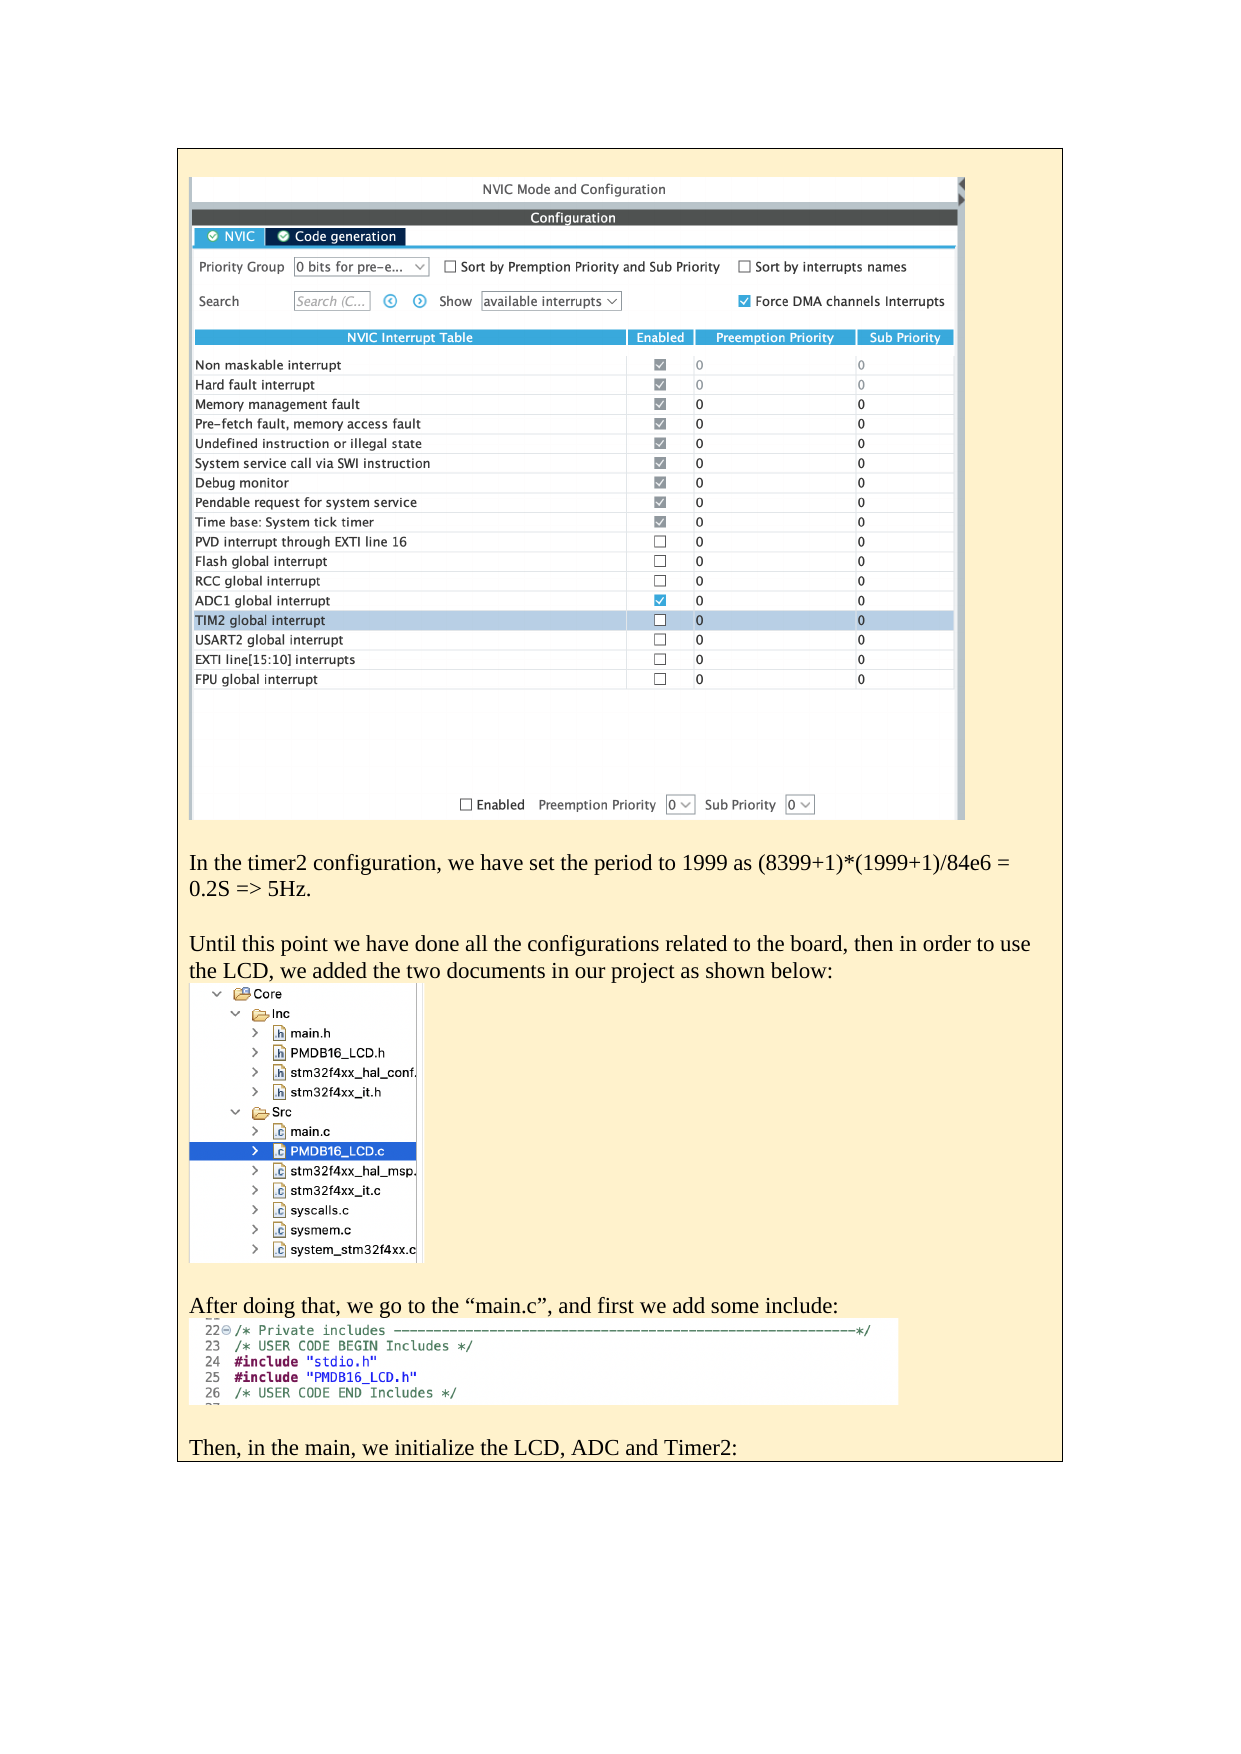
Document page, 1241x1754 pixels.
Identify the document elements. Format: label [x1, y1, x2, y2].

picture [188, 177, 965, 820]
table_header [178, 149, 1062, 1461]
picture [188, 983, 425, 1263]
picture [188, 1318, 899, 1405]
